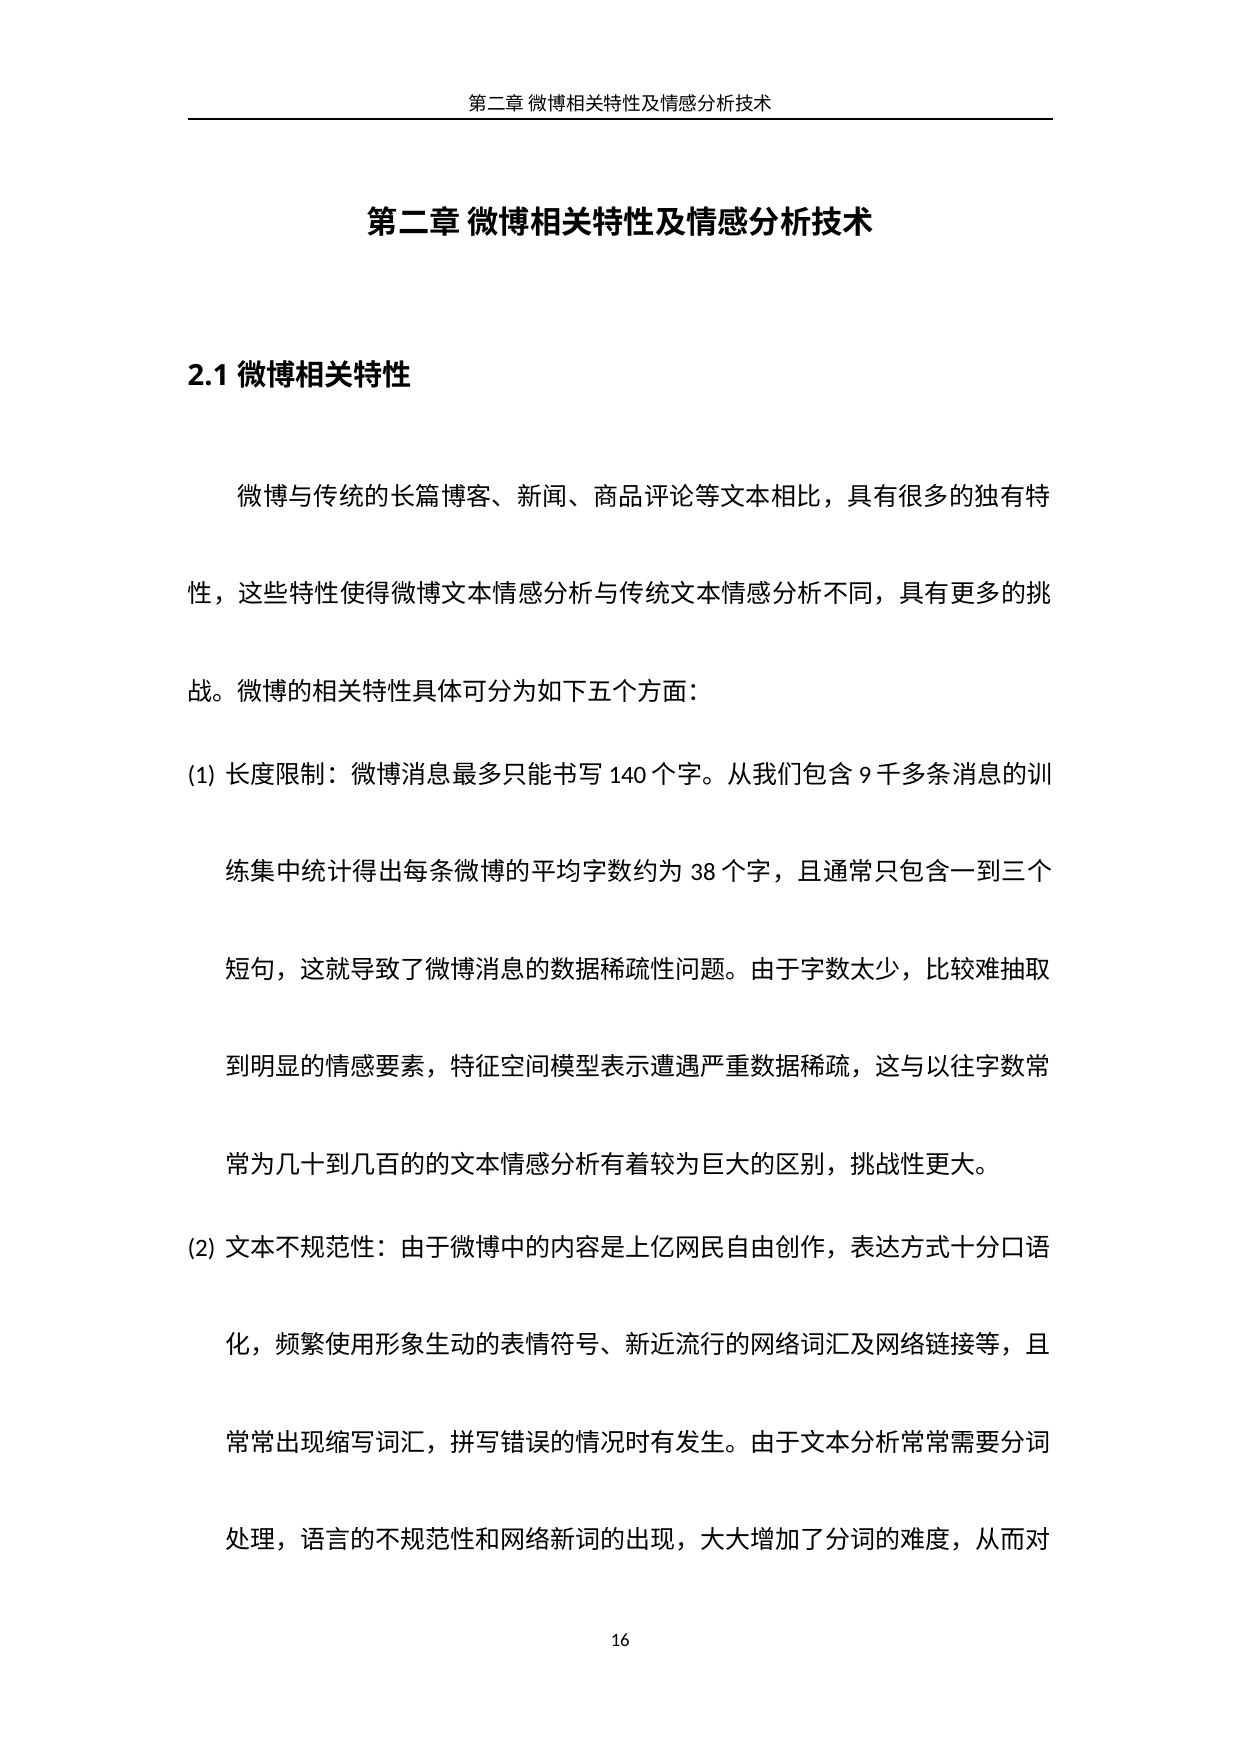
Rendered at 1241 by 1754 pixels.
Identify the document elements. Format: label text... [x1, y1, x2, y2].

text 微博与传统的长篇博客、新闻、商品评论等文本相比，具有很多的独有特性，这些特性使得微博文本情感分析与传统文本情感分析不同，具有更多的挑战。微博的相关特性具体可分为如下五个方面： [187, 462, 1053, 722]
subtitle 第二章 微博相关特性及情感分析技术 [187, 187, 1053, 252]
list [187, 1213, 1053, 1570]
subtitle 2.1 微博相关特性 [187, 341, 1053, 406]
list 长度限制：微博消息最多只能书写140个字。从我们包含9千多条消息的训练集中统计得出每条微博的平均字数约为38个字，且通常只包含一到三个短句，这就导致了微博消息的数据稀疏性问题。由于字数太少，比较难抽取到明显的情感要素，特征空间模型表示遭遇严重数据稀疏，这与以往字数常常为几十到几百的的文本情感分析有着较为巨大的区别，挑战性更大。 [187, 740, 1053, 1195]
